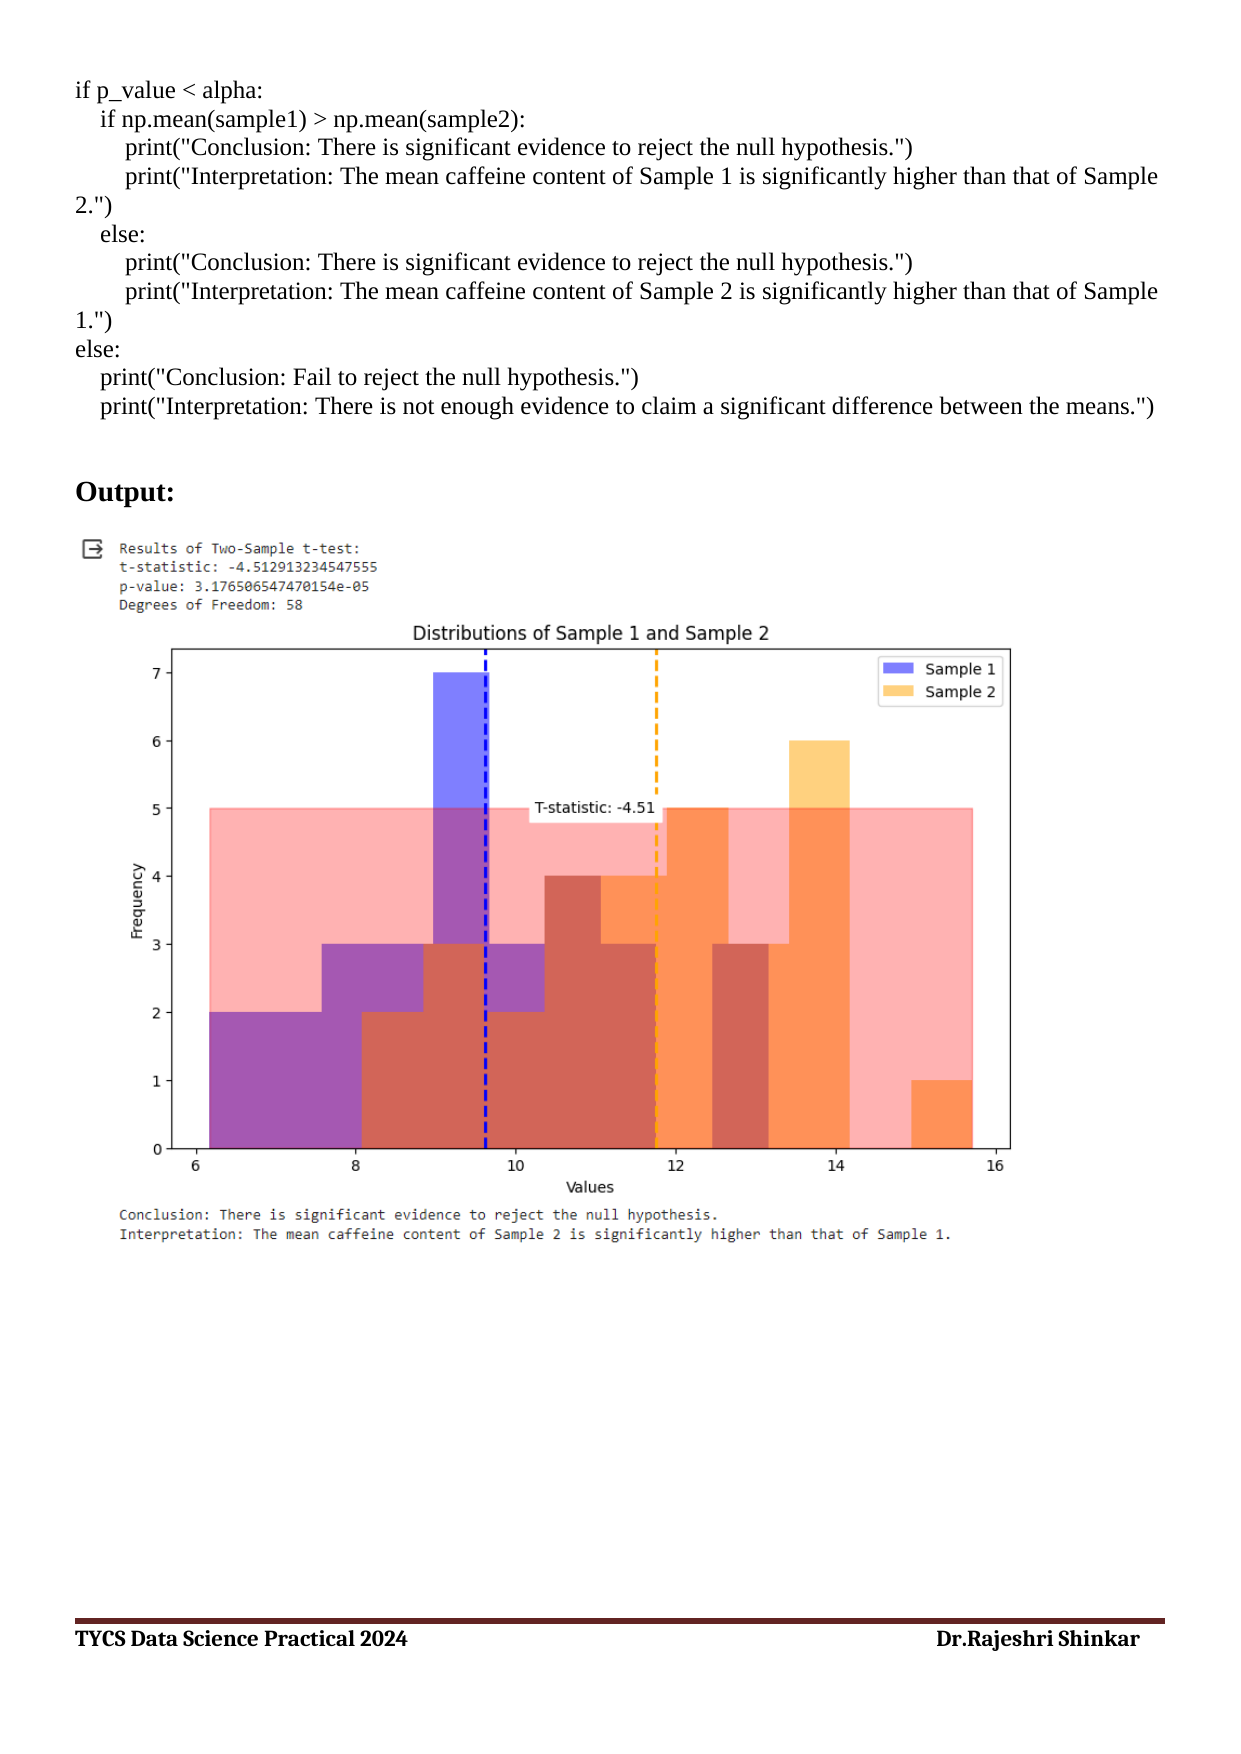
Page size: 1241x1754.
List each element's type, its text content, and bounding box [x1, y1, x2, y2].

text print("Interpretation: The mean caffeine content of Sample 2 is significantly higher than that of Sample 1.") [75, 276, 1165, 334]
text print("Interpretation: The mean caffeine content of Sample 1 is significantly higher than that of Sample 2.") [75, 161, 1165, 219]
text Output: [75, 474, 1165, 507]
text print("Interpretation: There is not enough evidence to claim a significant difference between the means.") [75, 391, 1165, 420]
picture [75, 536, 1050, 1251]
text print("Conclusion: Fail to reject the null hypothesis.") [75, 362, 1165, 391]
text if p_value < alpha: [75, 75, 1165, 104]
text else: [75, 334, 1165, 362]
text if np.mean(sample1) > np.mean(sample2): [75, 104, 1165, 132]
text print("Conclusion: There is significant evidence to reject the null hypothesis.") [75, 247, 1165, 276]
text else: [75, 219, 1165, 247]
text print("Conclusion: There is significant evidence to reject the null hypothesis.") [75, 132, 1165, 161]
